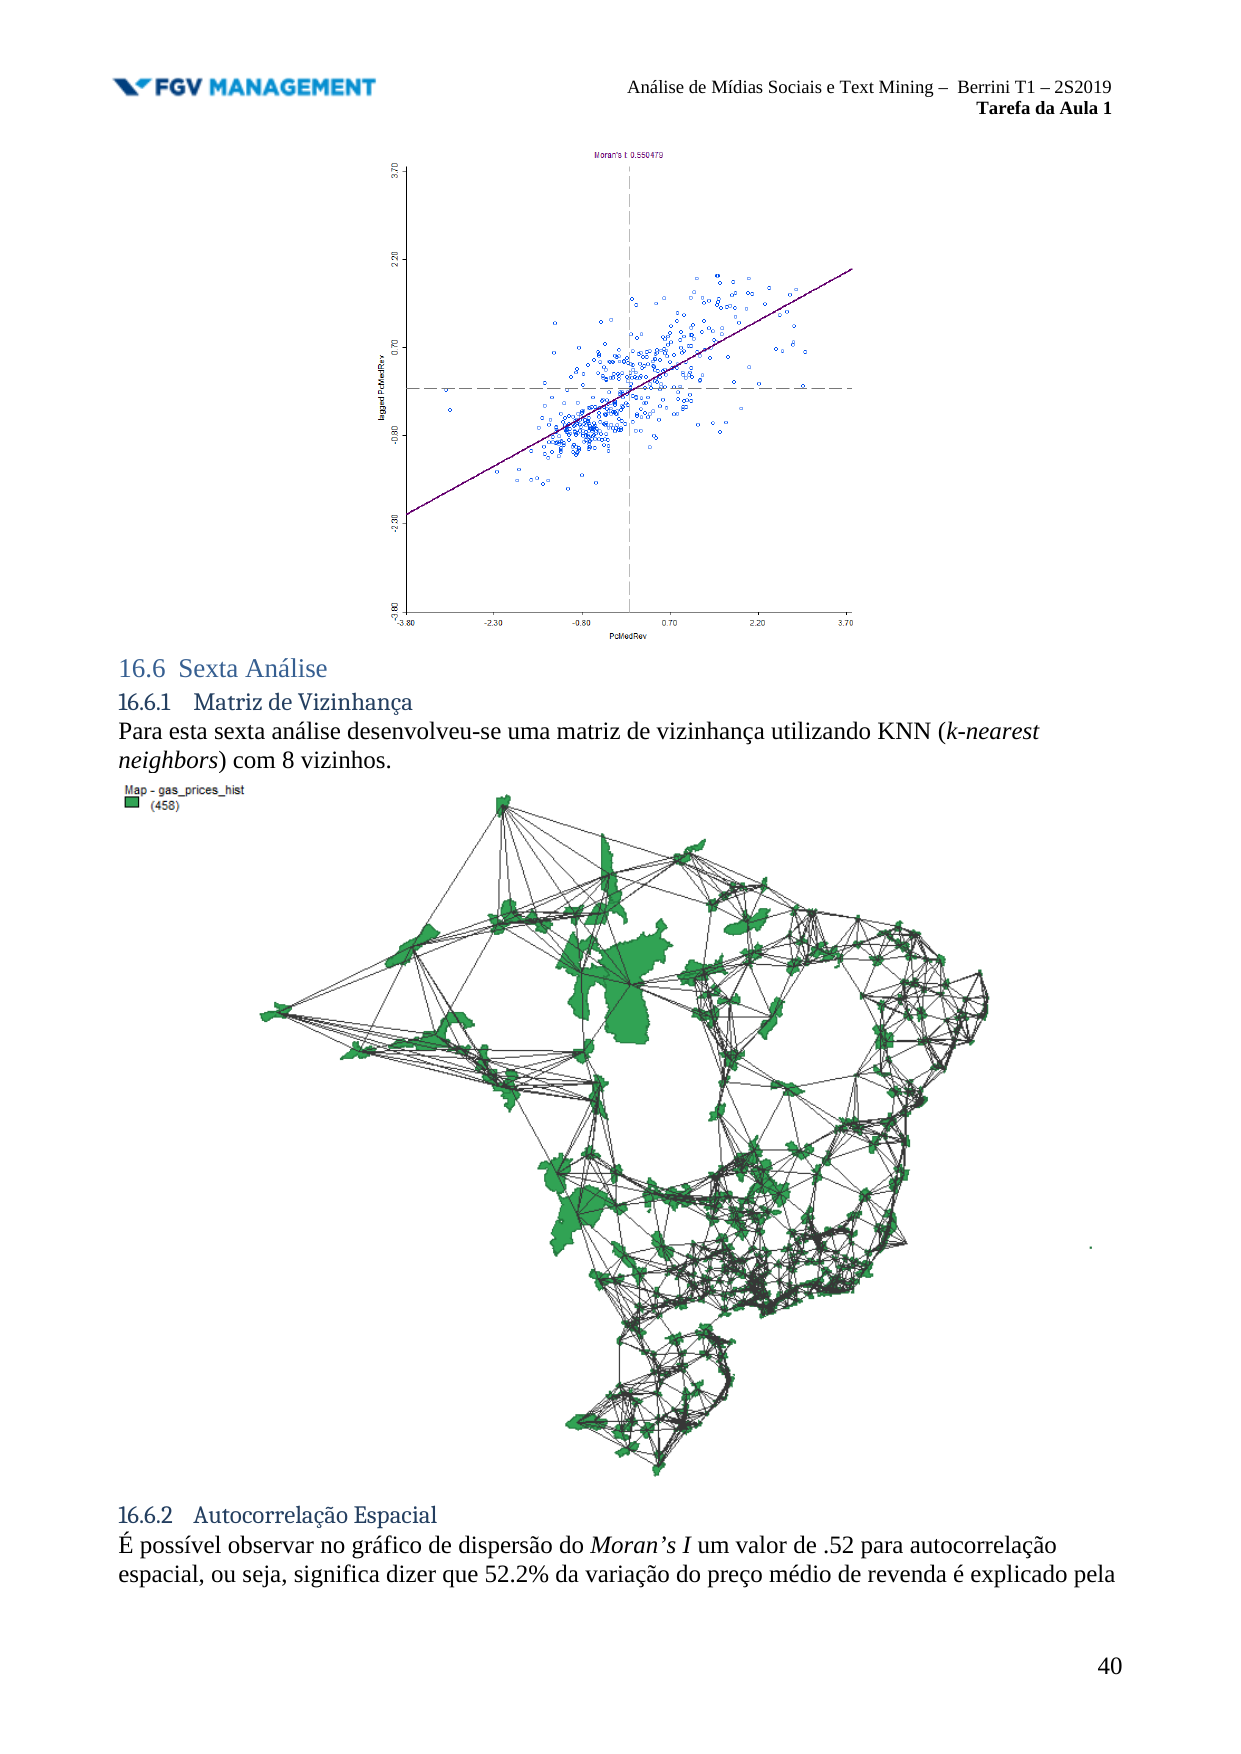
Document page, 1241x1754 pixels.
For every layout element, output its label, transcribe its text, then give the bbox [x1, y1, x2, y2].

picture [118, 147, 1121, 648]
picture [118, 773, 1121, 1498]
subtitle Autocorrelação Espacial [118, 1501, 1122, 1530]
subtitle Matriz de Vizinhança [118, 687, 1122, 716]
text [118, 1530, 1122, 1588]
subtitle Sexta Análise [118, 652, 1122, 683]
text Para esta sexta análise desenvolveu-se uma matriz de vizinhança utilizando KNN (k-nearest neighbors) com 8 vizinhos. [118, 716, 1122, 774]
picture [104, 73, 391, 105]
